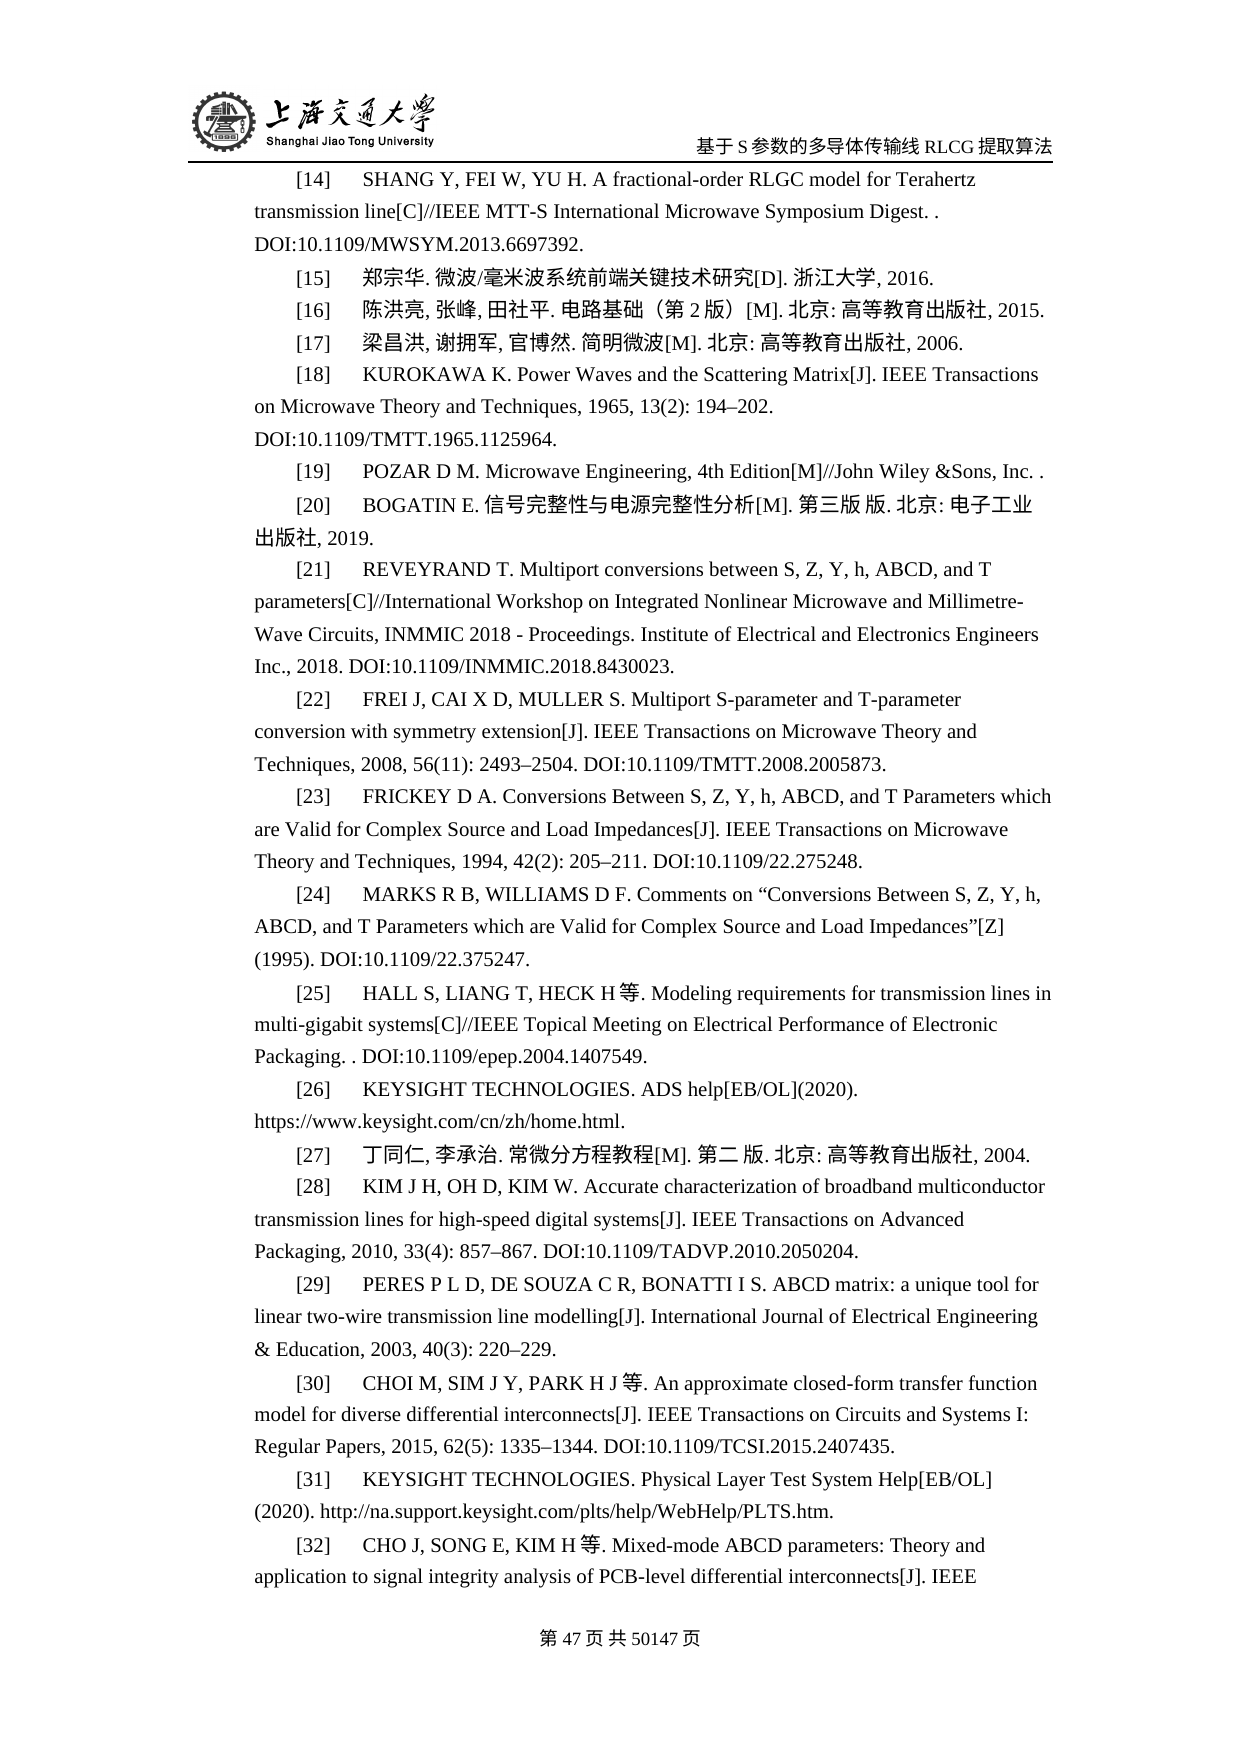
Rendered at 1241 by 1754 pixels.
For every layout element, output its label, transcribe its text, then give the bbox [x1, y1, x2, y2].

text [31] KEYSIGHT TECHNOLOGIES. Physical Layer Test System Help[EB/OL](2020). http://na.support.keysight.com/plts/help/WebHelp/PLTS.htm. [254, 1463, 1053, 1528]
text [17] 梁昌洪, 谢拥军, 官博然. 简明微波[M]. 北京: 高等教育出版社, 2006. [254, 325, 1053, 358]
text [24] MARKS R B, WILLIAMS D F. Comments on “Conversions Between S, Z, Y, h, ABCD, and T Parameters which are Valid for Complex Source and Load Impedances”[Z](1995). DOI:10.1109/22.375247. [254, 878, 1053, 975]
text [30] CHOI M, SIM J Y, PARK H J等. An approximate closed-form transfer function model for diverse differential interconnects[J]. IEEE Transactions on Circuits and Systems I: Regular Papers, 2015, 62(5): 1335–1344. DOI:10.1109/TCSI.2015.2407435. [254, 1365, 1053, 1463]
text [15] 郑宗华. 微波/毫米波系统前端关键技术研究[D]. 浙江大学, 2016. [254, 260, 1053, 293]
text [19] POZAR D M. Microwave Engineering, 4th Edition[M]//John Wiley &Sons, Inc. . [254, 455, 1053, 488]
text [14] SHANG Y, FEI W, YU H. A fractional-order RLGC model for Terahertz transmission line[C]//IEEE MTT-S International Microwave Symposium Digest. . DOI:10.1109/MWSYM.2013.6697392. [254, 163, 1053, 260]
text [23] FRICKEY D A. Conversions Between S, Z, Y, h, ABCD, and T Parameters which are Valid for Complex Source and Load Impedances[J]. IEEE Transactions on Microwave Theory and Techniques, 1994, 42(2): 205–211. DOI:10.1109/22.275248. [254, 780, 1053, 878]
text [20] BOGATIN E. 信号完整性与电源完整性分析[M]. 第三版 版. 北京: 电子工业出版社, 2019. [254, 488, 1053, 553]
text [22] FREI J, CAI X D, MULLER S. Multiport S-parameter and T-parameter conversion with symmetry extension[J]. IEEE Transactions on Microwave Theory and Techniques, 2008, 56(11): 2493–2504. DOI:10.1109/TMTT.2008.2005873. [254, 683, 1053, 780]
text [21] REVEYRAND T. Multiport conversions between S, Z, Y, h, ABCD, and T parameters[C]//International Workshop on Integrated Nonlinear Microwave and Millimetre-Wave Circuits, INMMIC 2018 - Proceedings. Institute of Electrical and Electronics Engineers Inc., 2018. DOI:10.1109/INMMIC.2018.8430023. [254, 553, 1053, 683]
text [28] KIM J H, OH D, KIM W. Accurate characterization of broadband multiconductor transmission lines for high-speed digital systems[J]. IEEE Transactions on Advanced Packaging, 2010, 33(4): 857–867. DOI:10.1109/TADVP.2010.2050204. [254, 1170, 1053, 1268]
text [26] KEYSIGHT TECHNOLOGIES. ADS help[EB/OL](2020). https://www.keysight.com/cn/zh/home.html. [254, 1073, 1053, 1138]
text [254, 1528, 1053, 1593]
text [25] HALL S, LIANG T, HECK H等. Modeling requirements for transmission lines in multi-gigabit systems[C]//IEEE Topical Meeting on Electrical Performance of Electronic Packaging. . DOI:10.1109/epep.2004.1407549. [254, 975, 1053, 1073]
text [27] 丁同仁, 李承治. 常微分方程教程[M]. 第二 版. 北京: 高等教育出版社, 2004. [254, 1138, 1053, 1170]
text [29] PERES P L D, DE SOUZA C R, BONATTI I S. ABCD matrix: a unique tool for linear two-wire transmission line modelling[J]. International Journal of Electrical Engineering & Education, 2003, 40(3): 220–229. [254, 1268, 1053, 1365]
text [16] 陈洪亮, 张峰, 田社平. 电路基础（第2版）[M]. 北京: 高等教育出版社, 2015. [254, 293, 1053, 325]
text [18] KUROKAWA K. Power Waves and the Scattering Matrix[J]. IEEE Transactions on Microwave Theory and Techniques, 1965, 13(2): 194–202. DOI:10.1109/TMTT.1965.1125964. [254, 358, 1053, 455]
